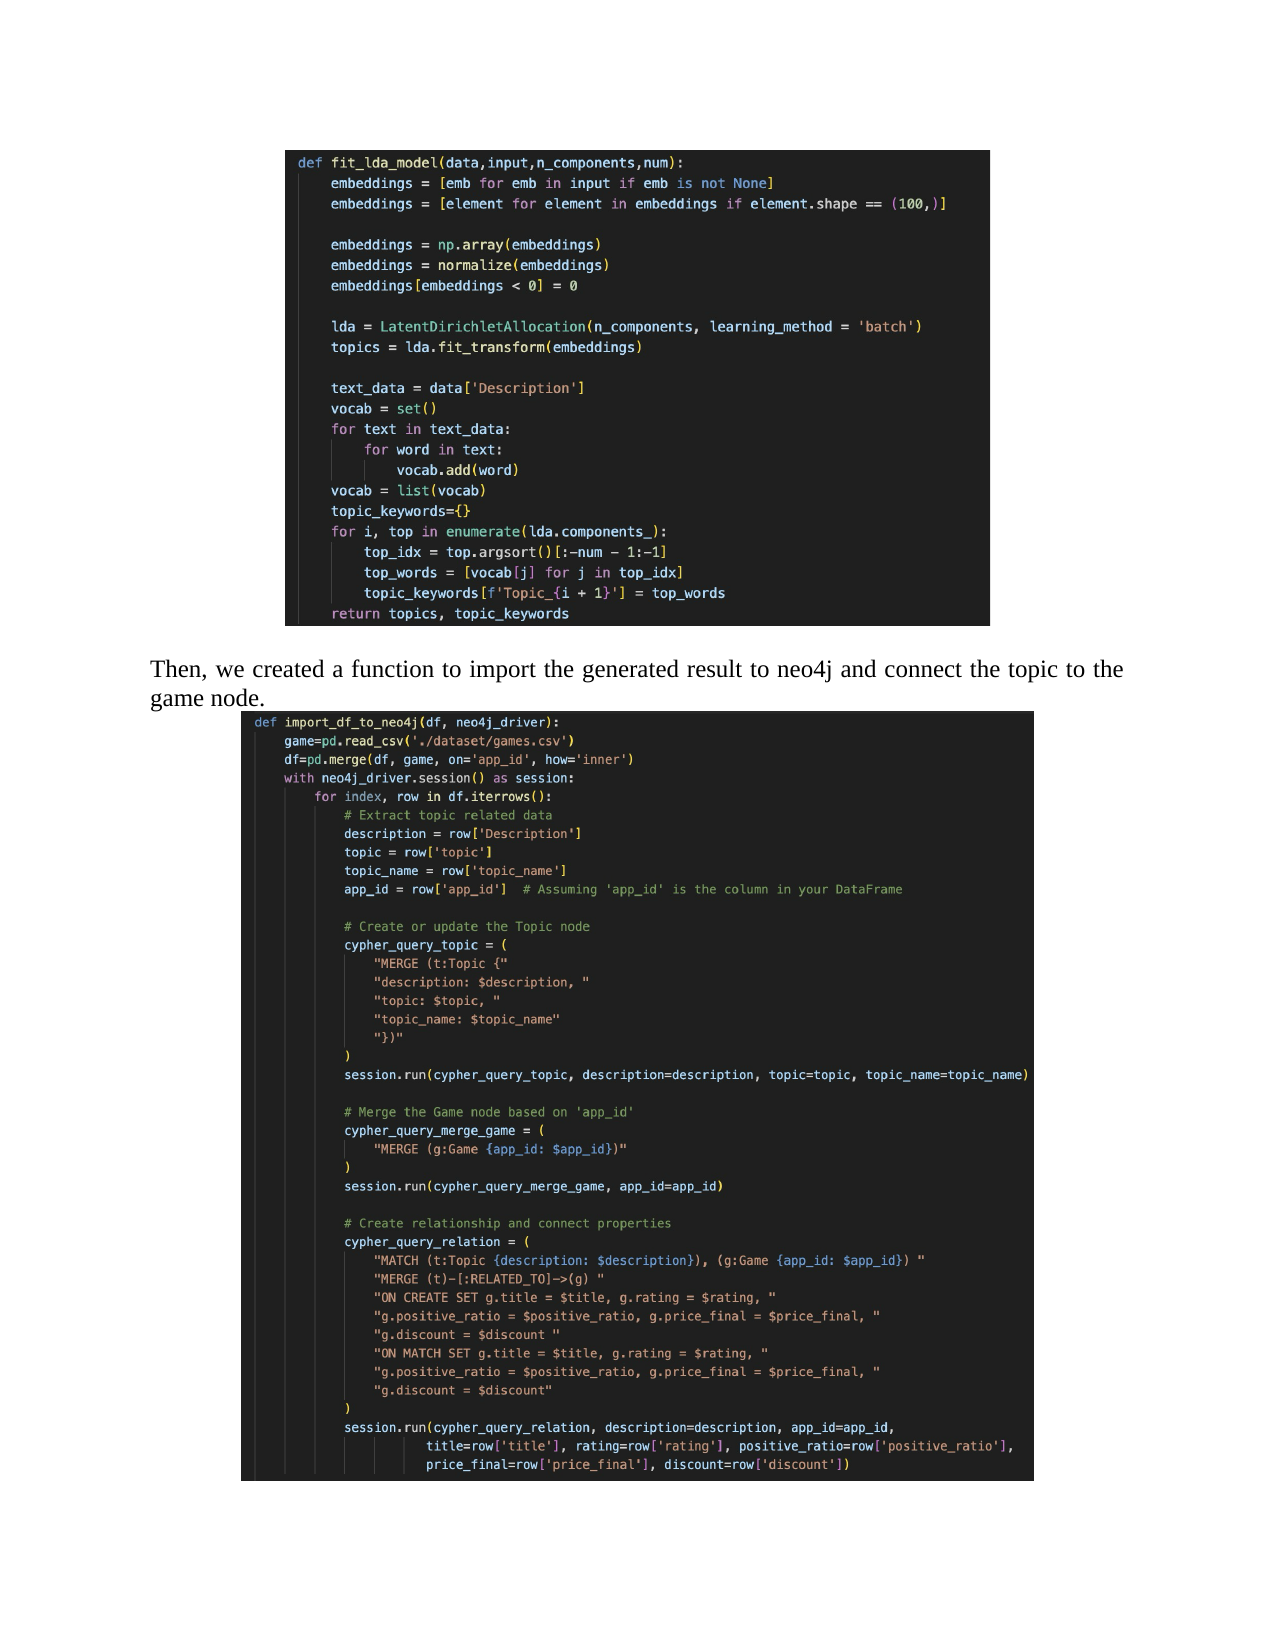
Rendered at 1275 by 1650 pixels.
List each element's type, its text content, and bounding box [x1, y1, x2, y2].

picture [285, 150, 991, 626]
picture [241, 711, 1034, 1481]
text Then, we created a function to import the generated result to neo4j and connect the topic to the game node. [150, 654, 1125, 712]
